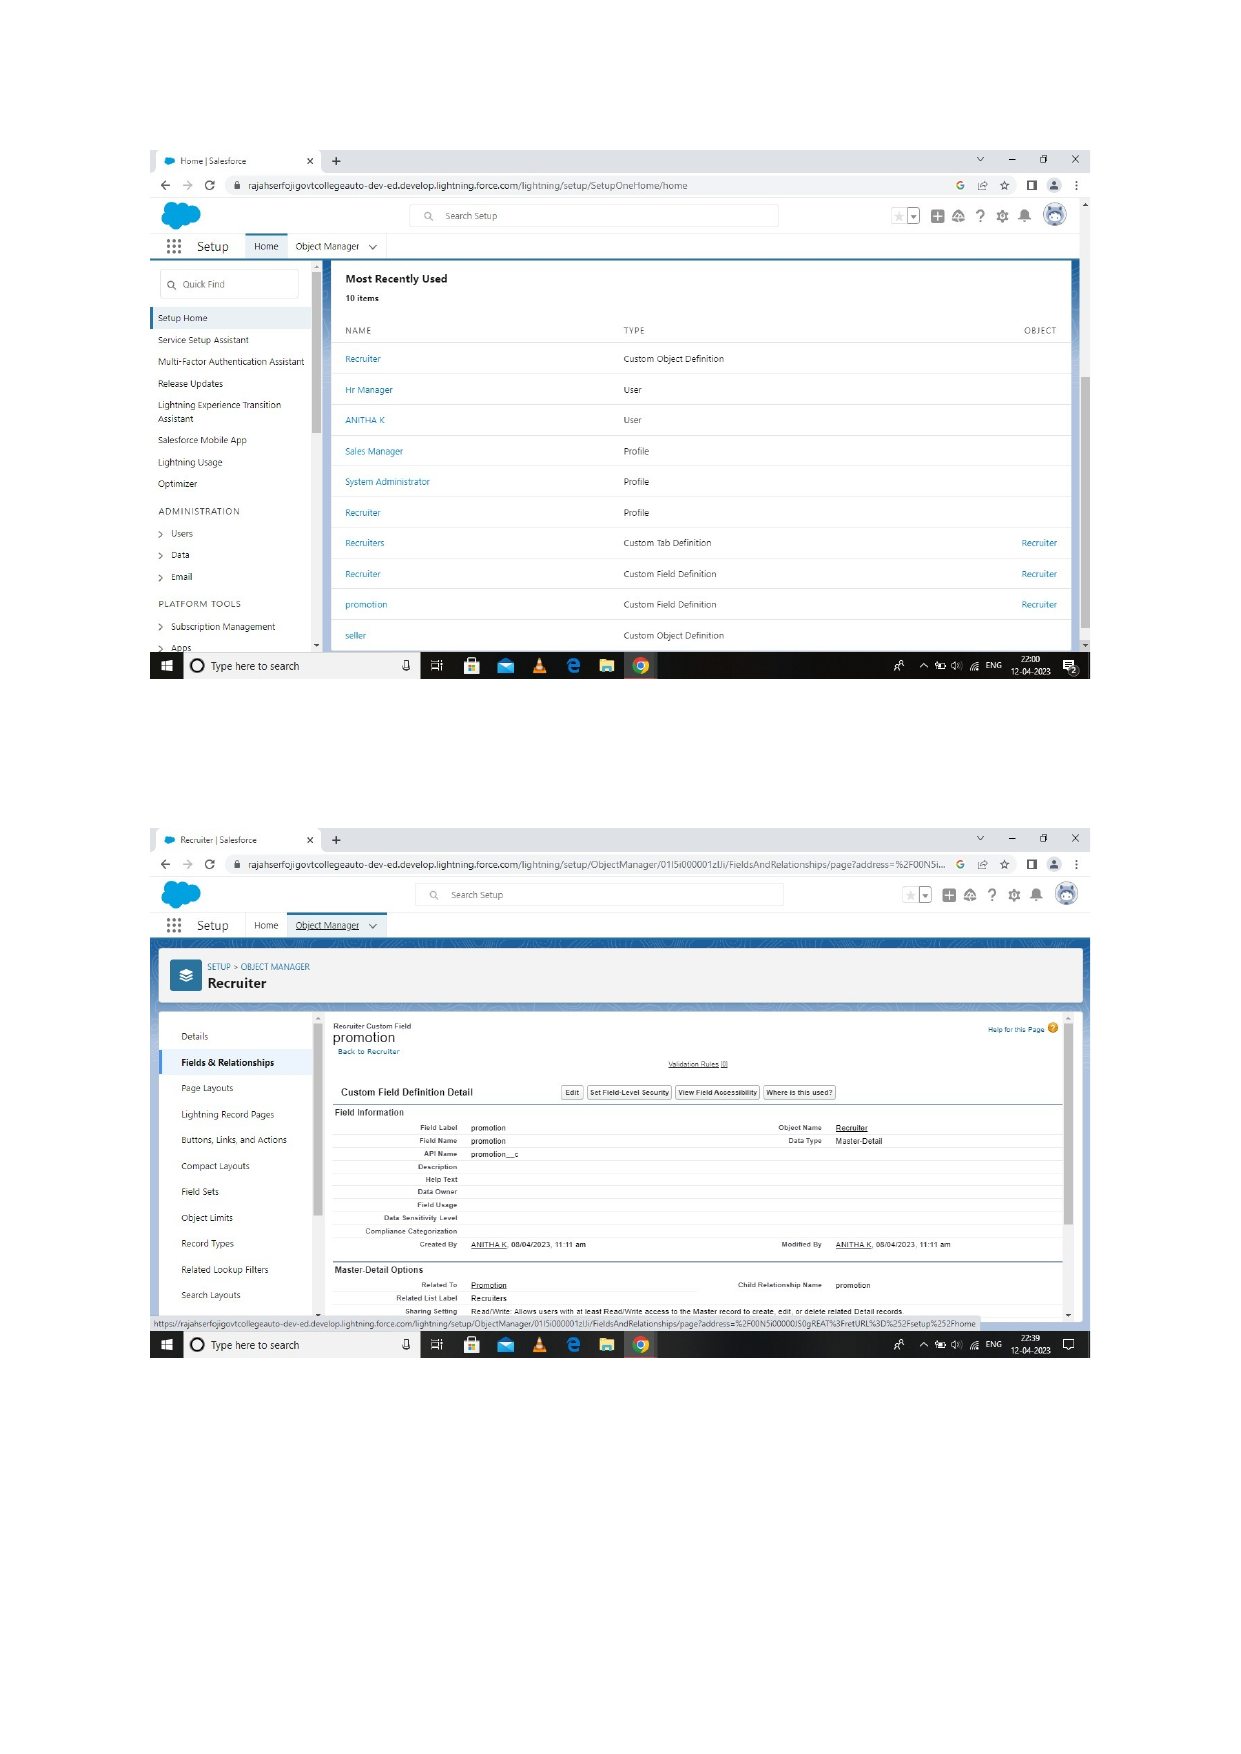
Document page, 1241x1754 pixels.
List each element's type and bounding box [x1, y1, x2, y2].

picture [150, 150, 1091, 679]
picture [150, 828, 1091, 1358]
